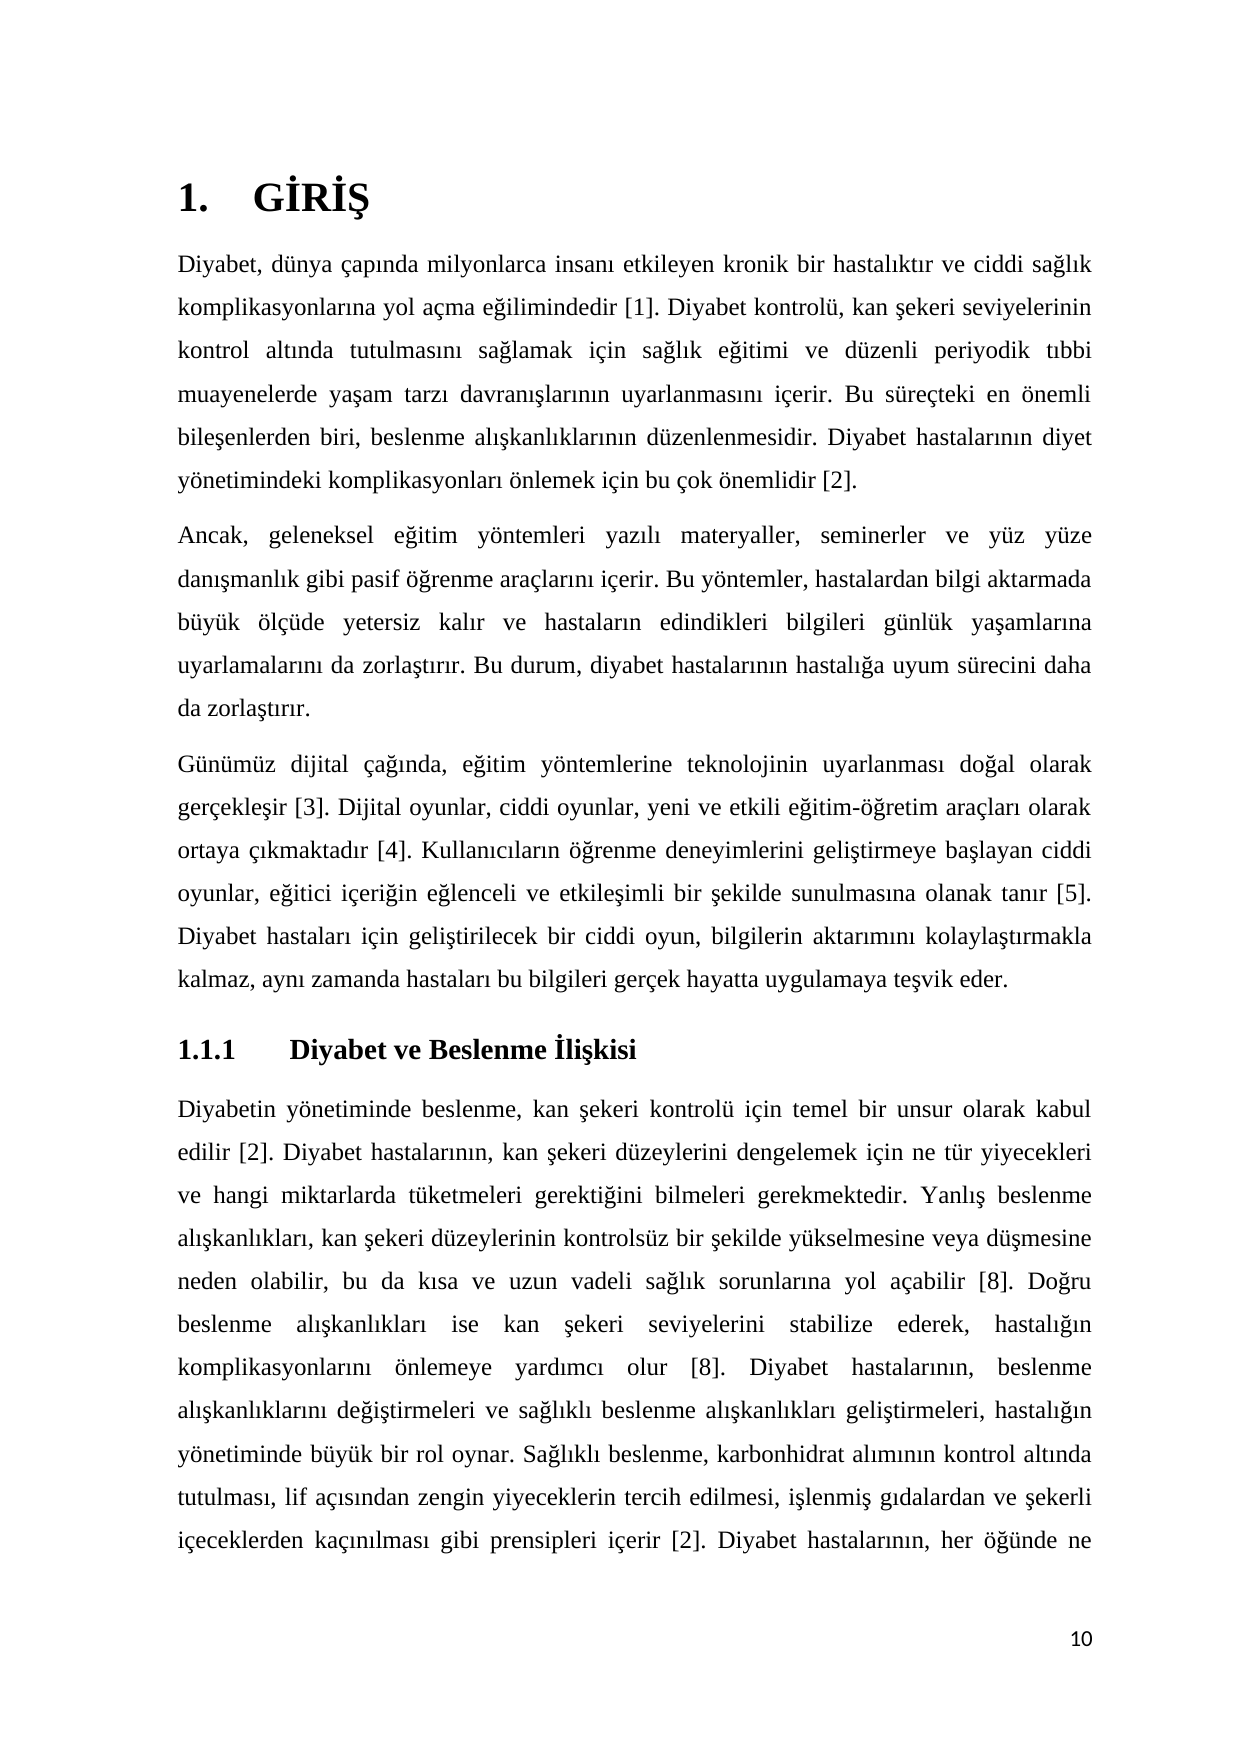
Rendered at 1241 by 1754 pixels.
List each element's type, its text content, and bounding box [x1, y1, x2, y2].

text Diyabet, dünya çapında milyonlarca insanı etkileyen kronik bir hastalıktır ve ciddi sağlık komplikasyonlarına yol açma eğilimindedir [1]. Diyabet kontrolü, kan şekeri seviyelerinin kontrol altında tutulmasını sağlamak için sağlık eğitimi ve düzenli periyodik tıbbi muayenelerde yaşam tarzı davranışlarının uyarlanmasını içerir. Bu süreçteki en önemli bileşenlerden biri, beslenme alışkanlıklarının düzenlenmesidir. Diyabet hastalarının diyet yönetimindeki komplikasyonları önlemek için bu çok önemlidir [2]. [177, 249, 1092, 494]
text Günümüz dijital çağında, eğitim yöntemlerine teknolojinin uyarlanması doğal olarak gerçekleşir [3]. Dijital oyunlar, ciddi oyunlar, yeni ve etkili eğitim-öğretim araçları olarak ortaya çıkmaktadır [4]. Kullanıcıların öğrenme deneyimlerini geliştirmeye başlayan ciddi oyunlar, eğitici içeriğin eğlenceli ve etkileşimli bir şekilde sunulmasına olanak tanır [5]. Diyabet hastaları için geliştirilecek bir ciddi oyun, bilgilerin aktarımını kolaylaştırmakla kalmaz, aynı zamanda hastaları bu bilgileri gerçek hayatta uygulamaya teşvik eder. [177, 749, 1092, 993]
subtitle Diyabet ve Beslenme İlişkisi [177, 1032, 1092, 1066]
subtitle GİRİŞ [177, 173, 1092, 221]
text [177, 1094, 1092, 1554]
text Ancak, geleneksel eğitim yöntemleri yazılı materyaller, seminerler ve yüz yüze danışmanlık gibi pasif öğrenme araçlarını içerir. Bu yöntemler, hastalardan bilgi aktarmada büyük ölçüde yetersiz kalır ve hastaların edindikleri bilgileri günlük yaşamlarına uyarlamalarını da zorlaştırır. Bu durum, diyabet hastalarının hastalığa uyum sürecini daha da zorlaştırır. [177, 521, 1092, 722]
